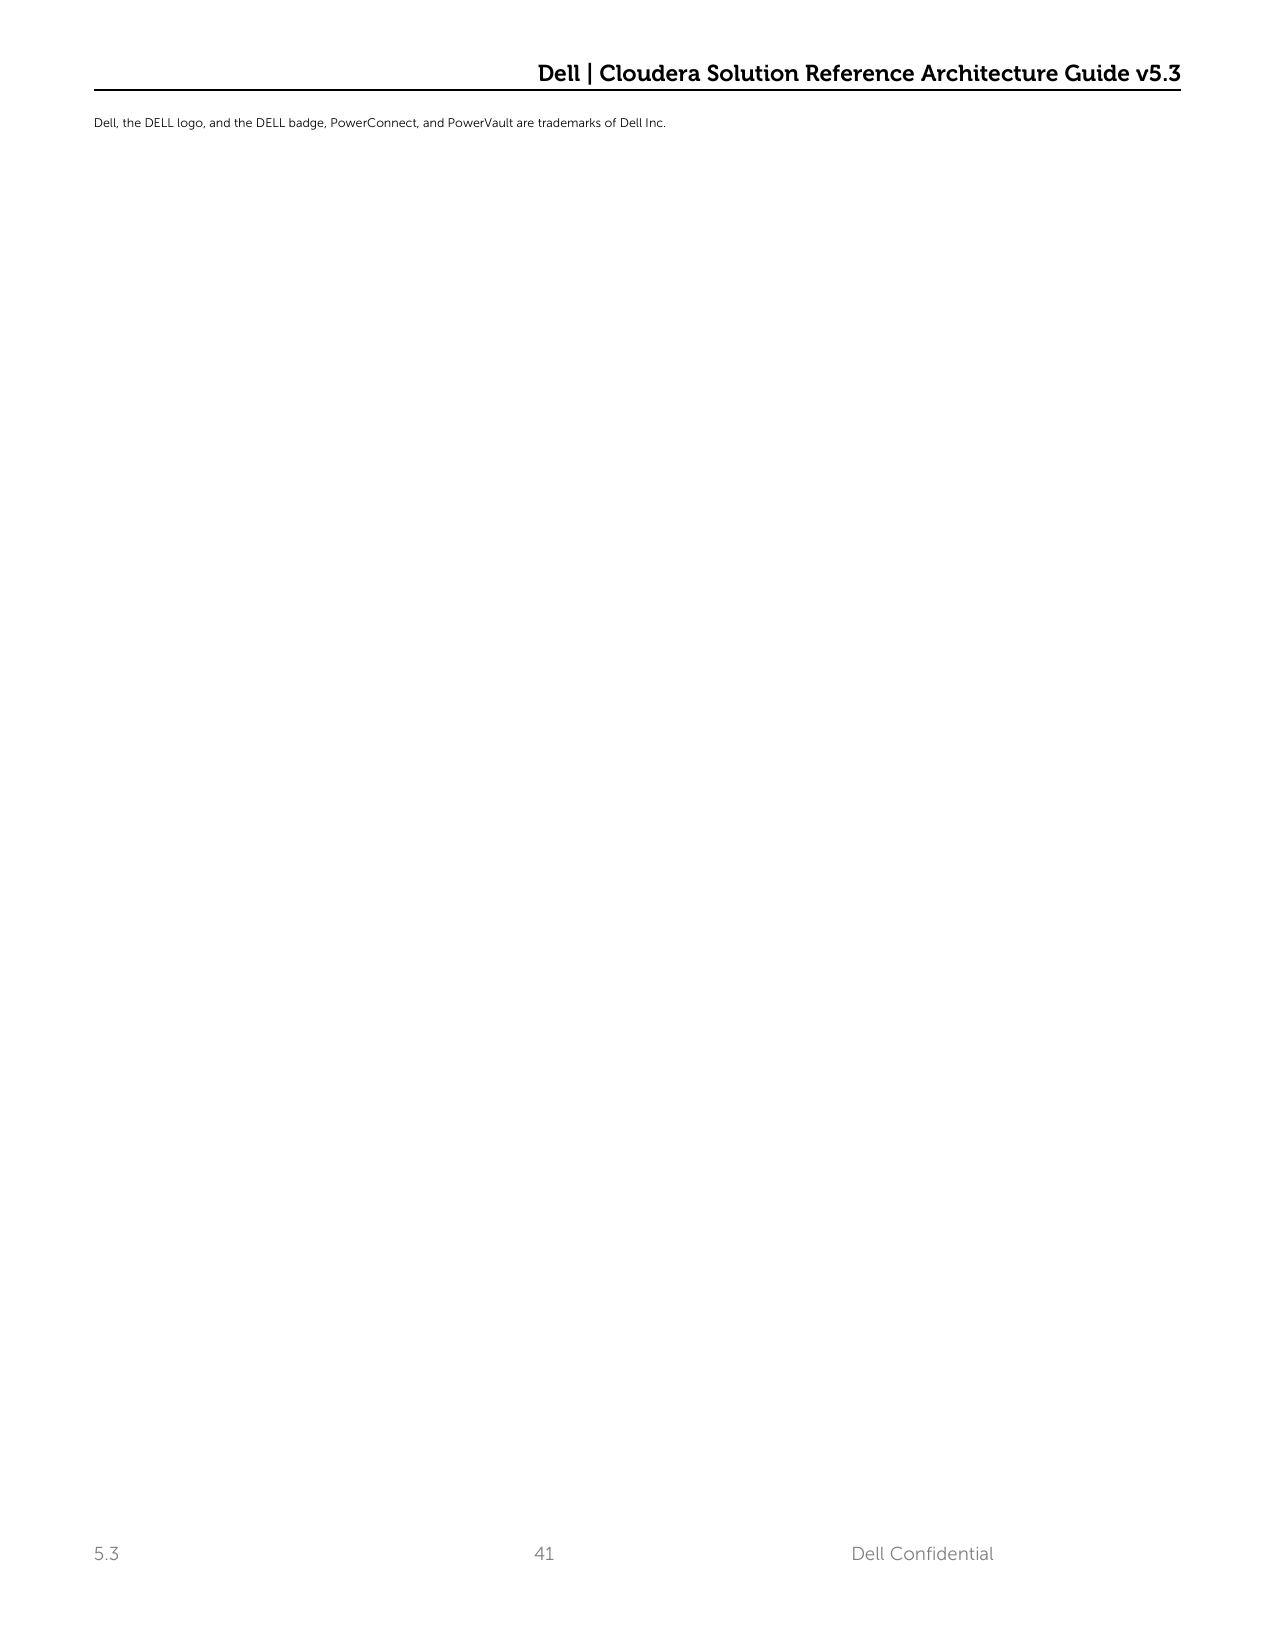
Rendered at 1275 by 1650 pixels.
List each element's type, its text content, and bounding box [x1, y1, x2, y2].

text Dell, the DELL logo, and the DELL badge, PowerConnect, and PowerVault are trademarks of Dell Inc. [94, 115, 1181, 130]
